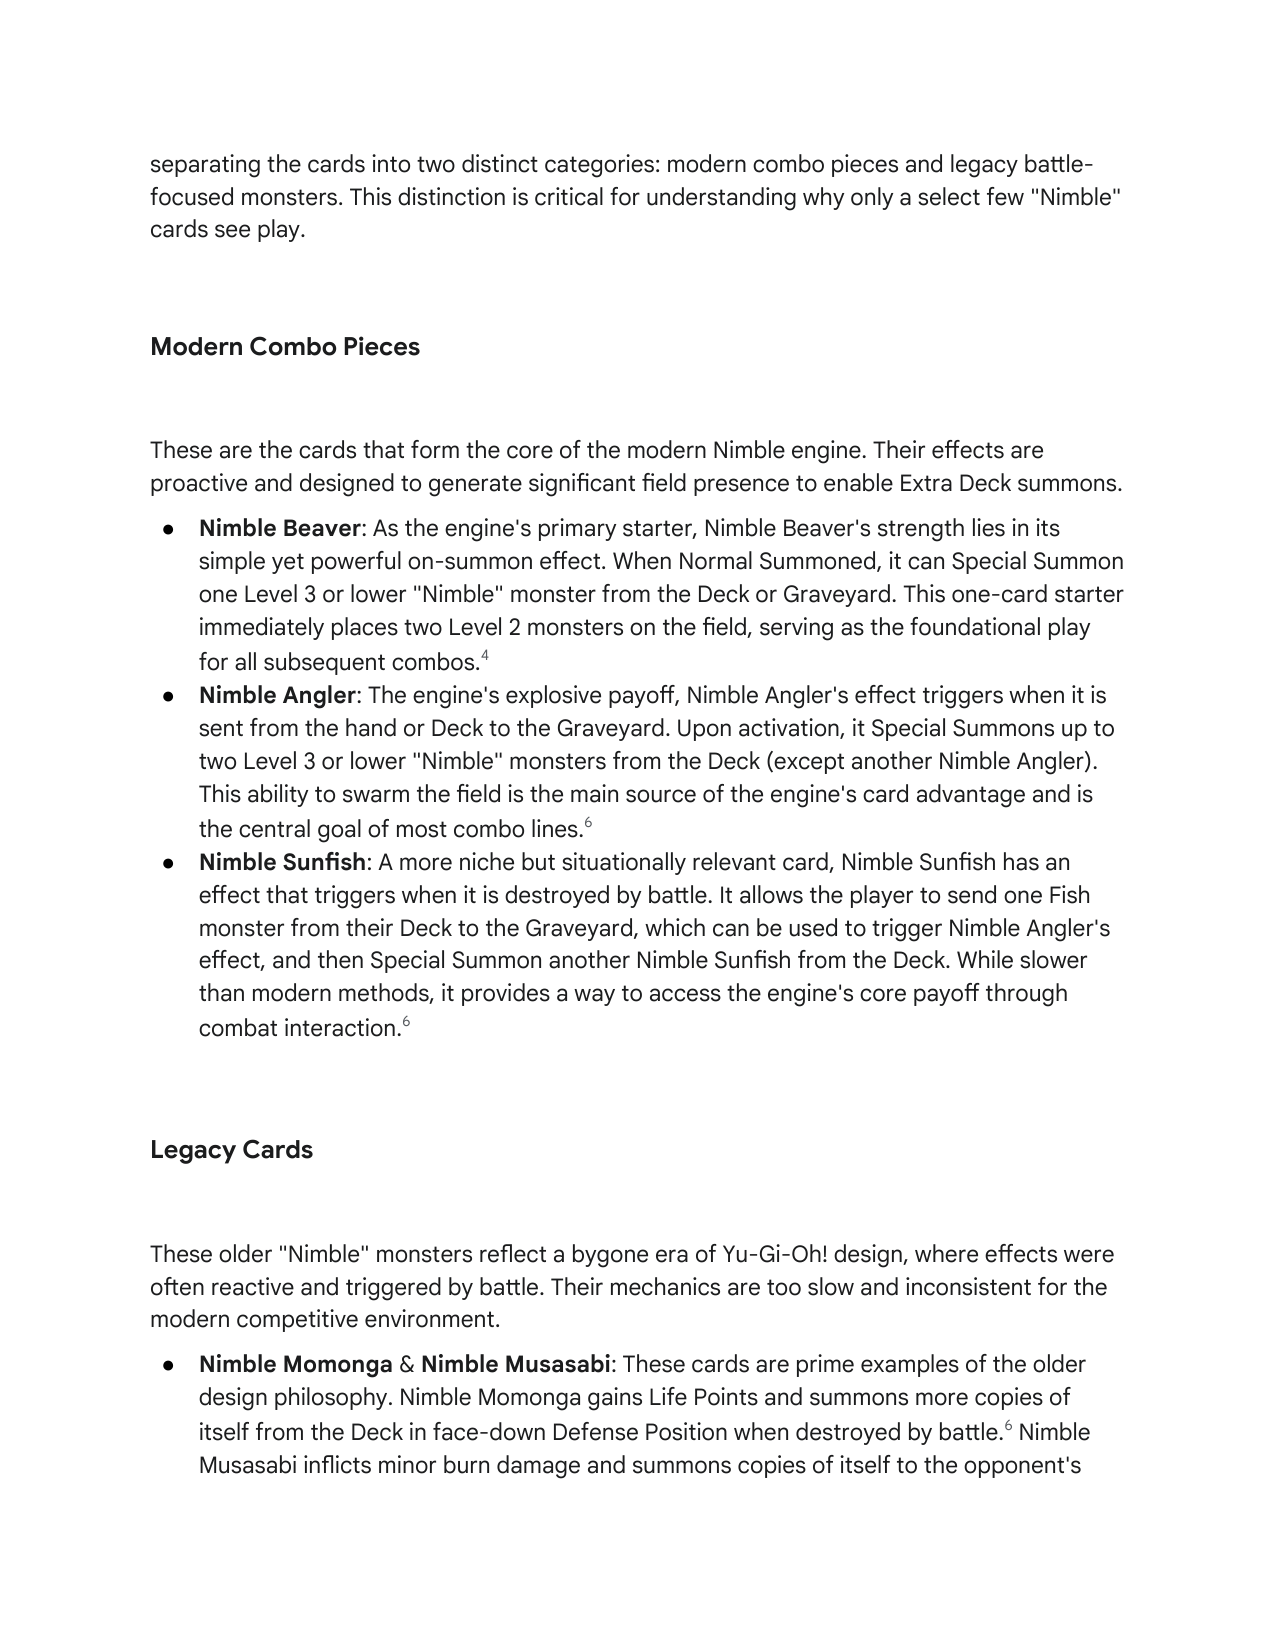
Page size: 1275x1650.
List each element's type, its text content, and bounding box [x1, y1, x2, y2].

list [161, 1351, 1125, 1481]
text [150, 150, 1125, 244]
list Nimble Beaver: As the engine's primary starter, Nimble Beaver's strength lies in its simple yet powerful on-summon effect. When Normal Summoned, it can Special Summon one Level 3 or lower "Nimble" monster from the Deck or Graveyard. This one-card starter immediately places two Level 2 monsters on the field, serving as the foundational play for all subsequent combos.4 [161, 515, 1125, 677]
subtitle Modern Combo Pieces [150, 331, 1125, 362]
list Nimble Angler: The engine's explosive payoff, Nimble Angler's effect triggers when it is sent from the hand or Deck to the Graveyard. Upon activation, it Special Summons up to two Level 3 or lower "Nimble" monsters from the Deck (except another Nimble Angler). This ability to swarm the field is the main source of the engine's card advantage and is the central goal of most combo lines.6 [161, 682, 1125, 844]
text These are the cards that form the core of the modern Nimble engine. Their effects are proactive and designed to generate significant field presence to enable Extra Deck summons. [150, 437, 1125, 498]
text These older "Nimble" monsters reflect a bygone era of Yu-Gi-Oh! design, where effects were often reactive and triggered by battle. Their mechanics are too slow and inconsistent for the modern competitive environment. [150, 1240, 1125, 1334]
list Nimble Sunfish: A more niche but situationally relevant card, Nimble Sunfish has an effect that triggers when it is destroyed by battle. It allows the player to send one Fish monster from their Deck to the Graveyard, which can be used to trigger Nimble Angler's effect, and then Special Summon another Nimble Sunfish from the Deck. While slower than modern methods, it provides a way to access the engine's core payoff through combat interaction.6 [161, 849, 1125, 1044]
subtitle Legacy Cards [150, 1134, 1125, 1165]
